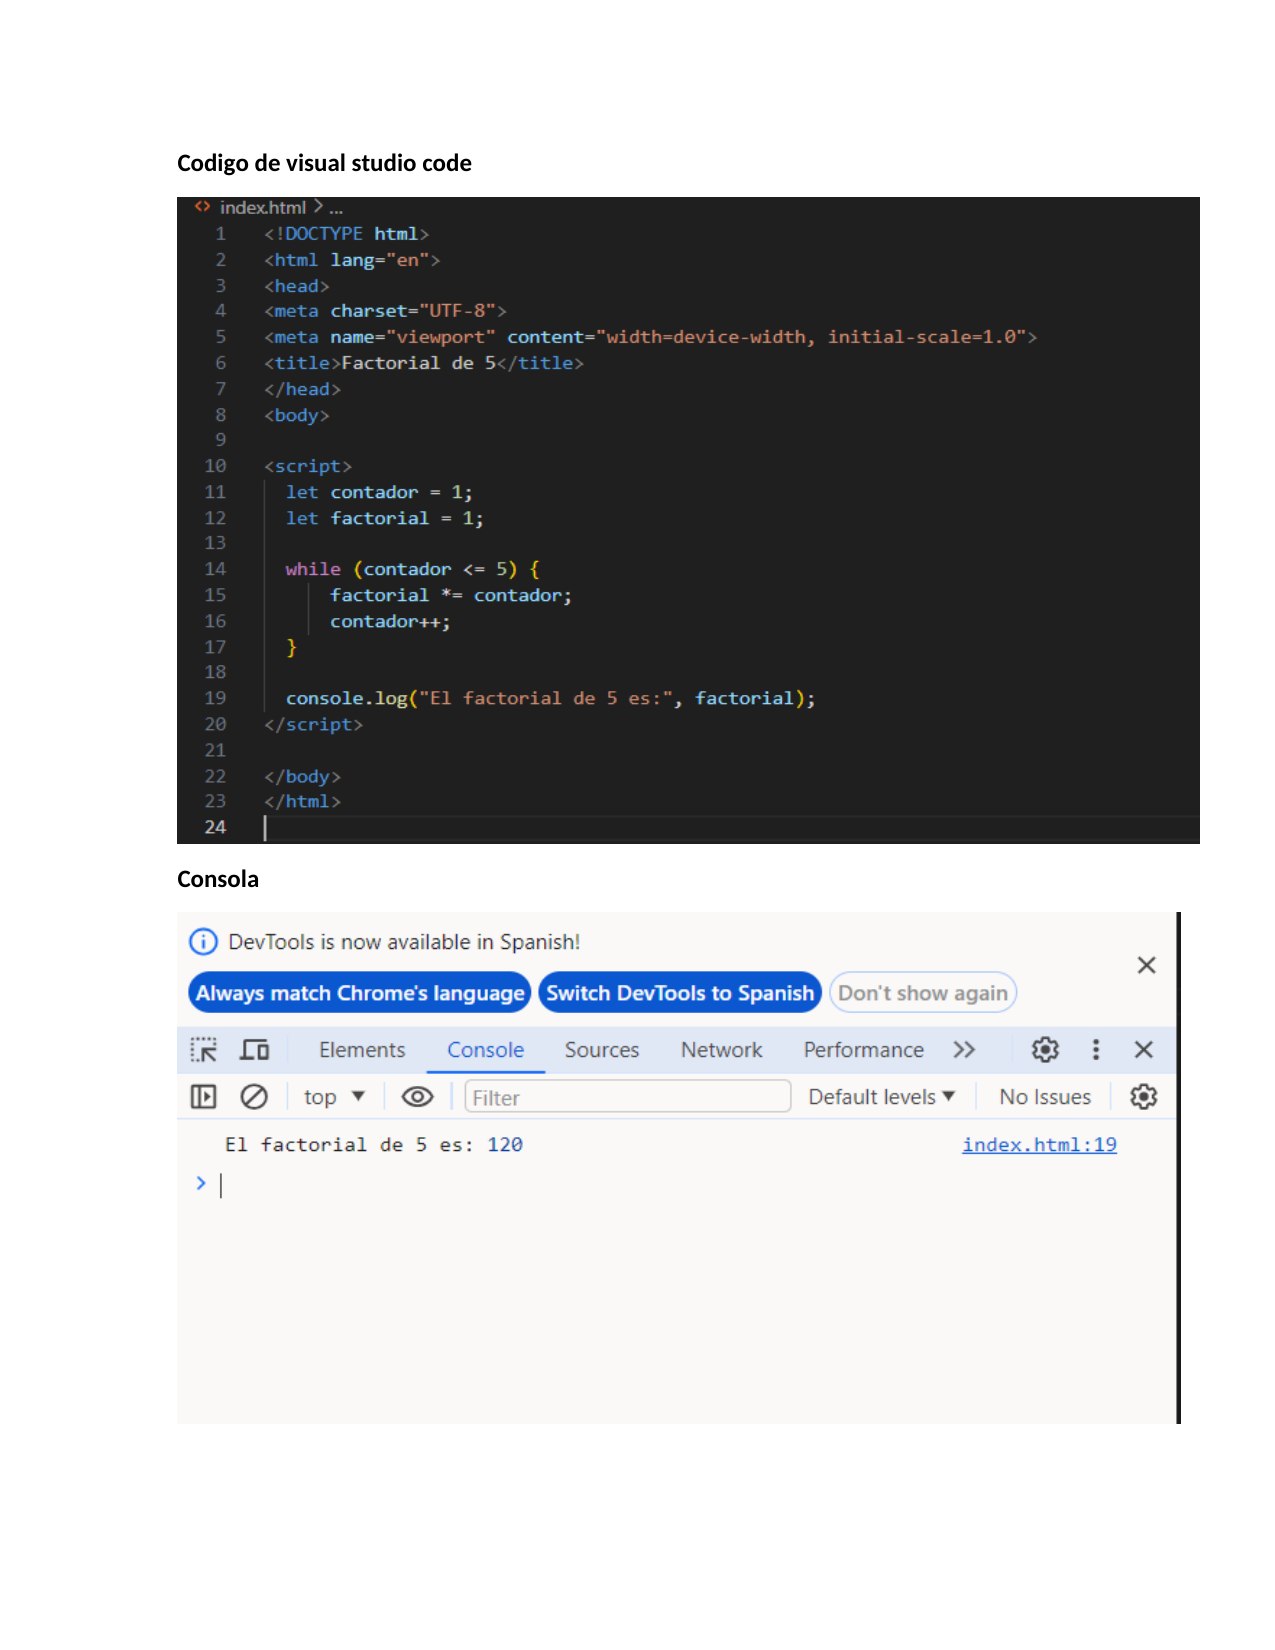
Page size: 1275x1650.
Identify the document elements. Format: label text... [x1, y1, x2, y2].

picture [177, 912, 1181, 1424]
picture [177, 197, 1200, 844]
text Codigo de visual studio code [177, 148, 1098, 178]
text Consola [177, 863, 1098, 893]
